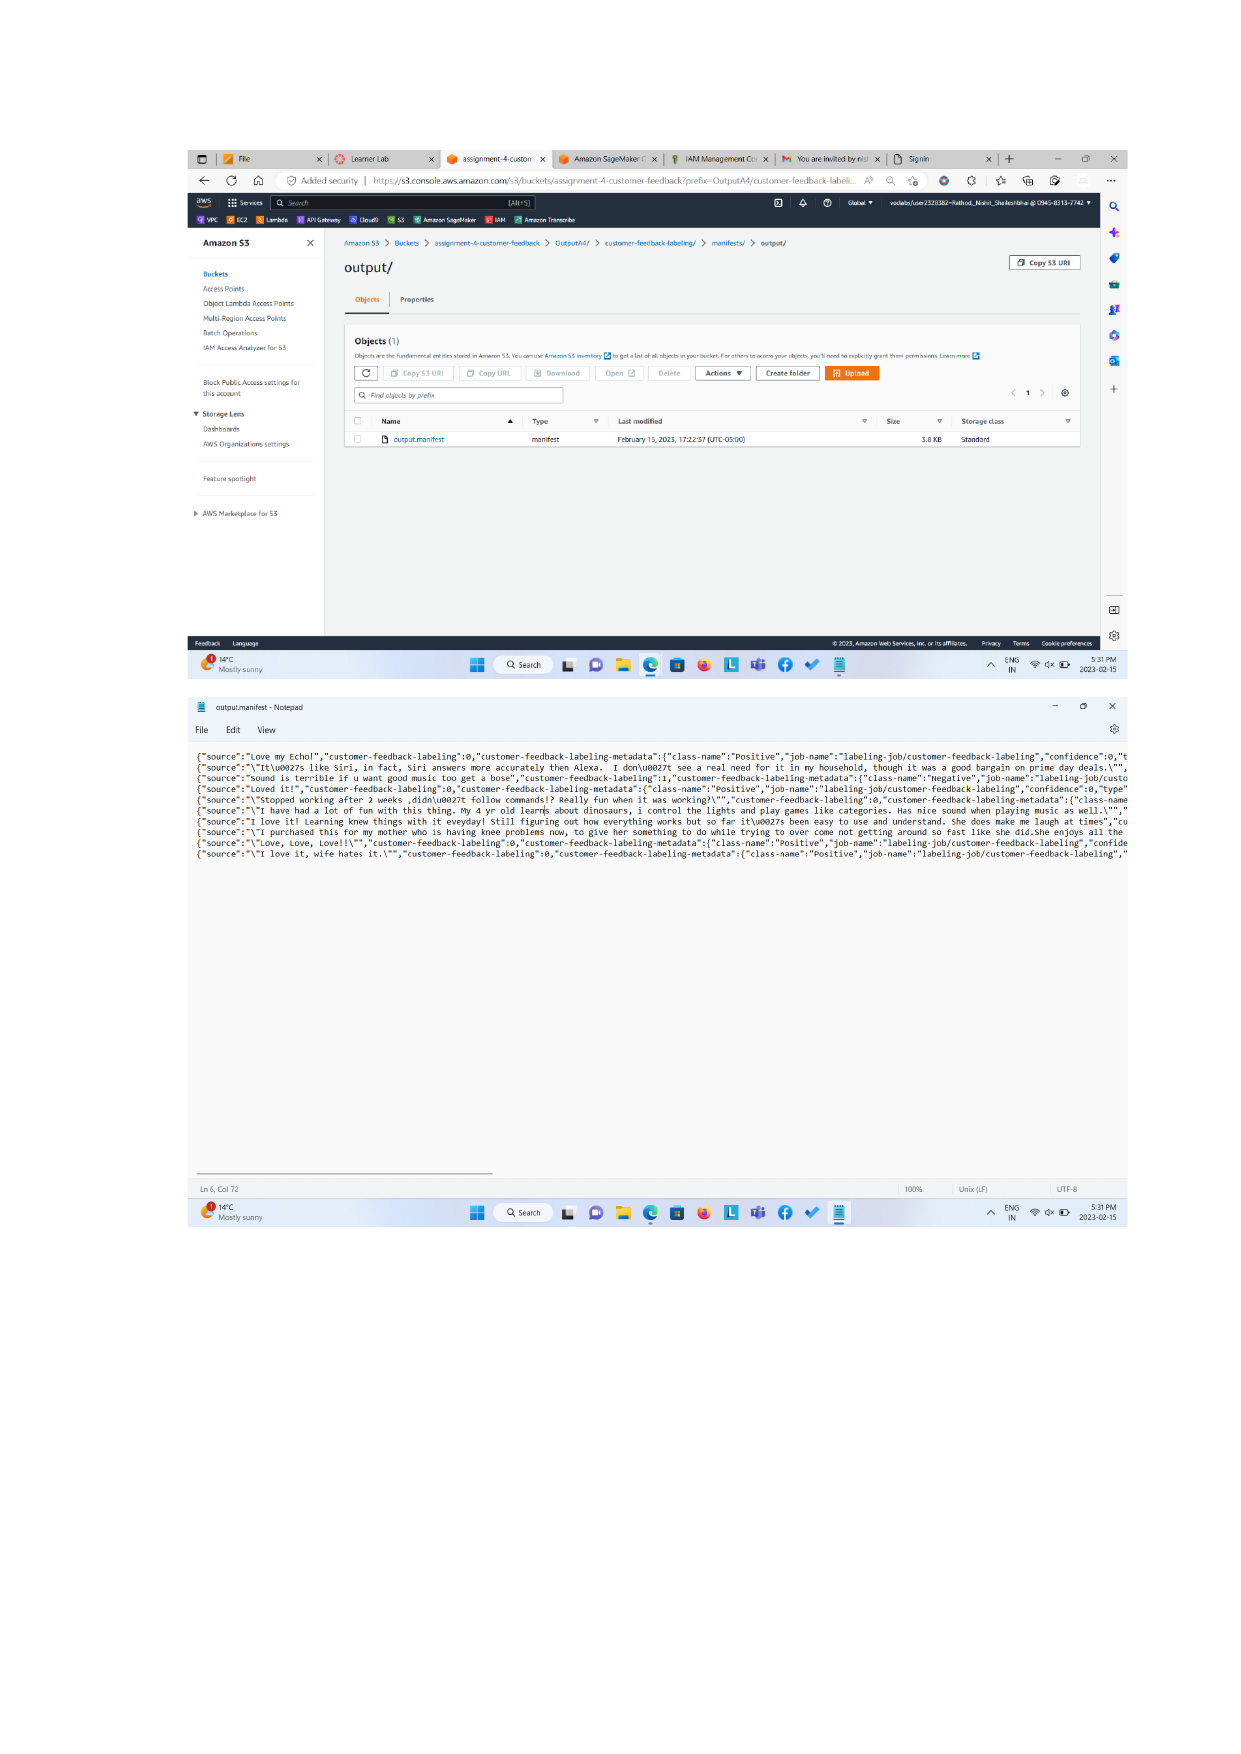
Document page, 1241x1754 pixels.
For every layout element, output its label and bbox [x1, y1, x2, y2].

picture [187, 150, 1128, 679]
picture [187, 697, 1128, 1227]
